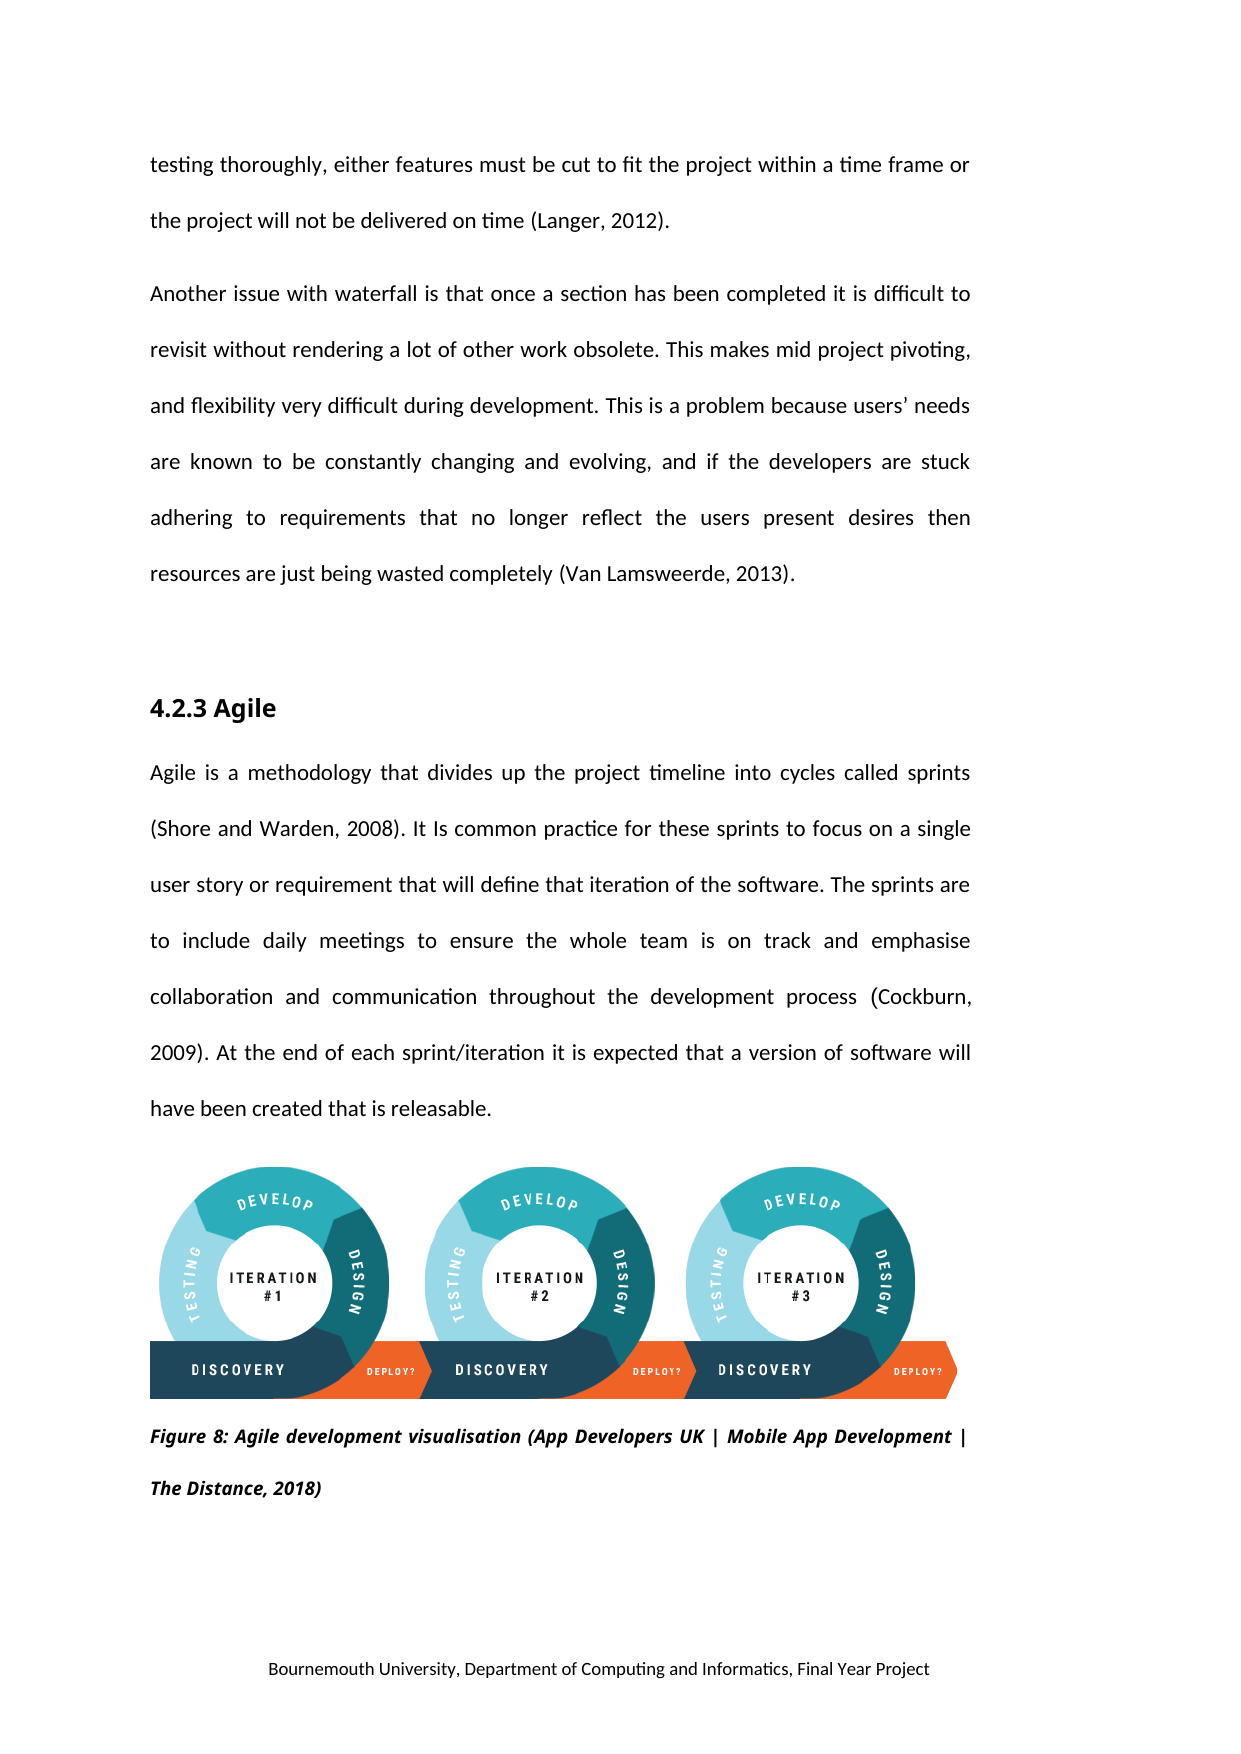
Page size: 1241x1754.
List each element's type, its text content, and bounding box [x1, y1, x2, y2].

picture [150, 150, 958, 382]
subtitle 4.2.4 Adapting methodologies for solo development [150, 1388, 972, 1423]
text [150, 1456, 972, 1540]
text Agile principles will be adopted rather than agile itself, instead of committing the project to one methodology it will try to take a hybrid approach to development. This will be done by utilising some of the fast-paced programming approaches to software of agile, and extreme programming. However, at the same time to focus more on documentation, than some of these chaos coding techniques. Documentation has been proven to affect many quality attributes such as maintainability, and so if it is neglected the quality will be negatively affected (Mantyla and Lassenius, 2009). [150, 979, 972, 1344]
text As well as the daily scrum meetings for developers, weekly meetings are held with clients to provide a feedback loop. The collaboration element of agile is one of the main focuses. Due to this project being a solo developer task it can be very difficult to fully implement agile. [150, 739, 972, 935]
